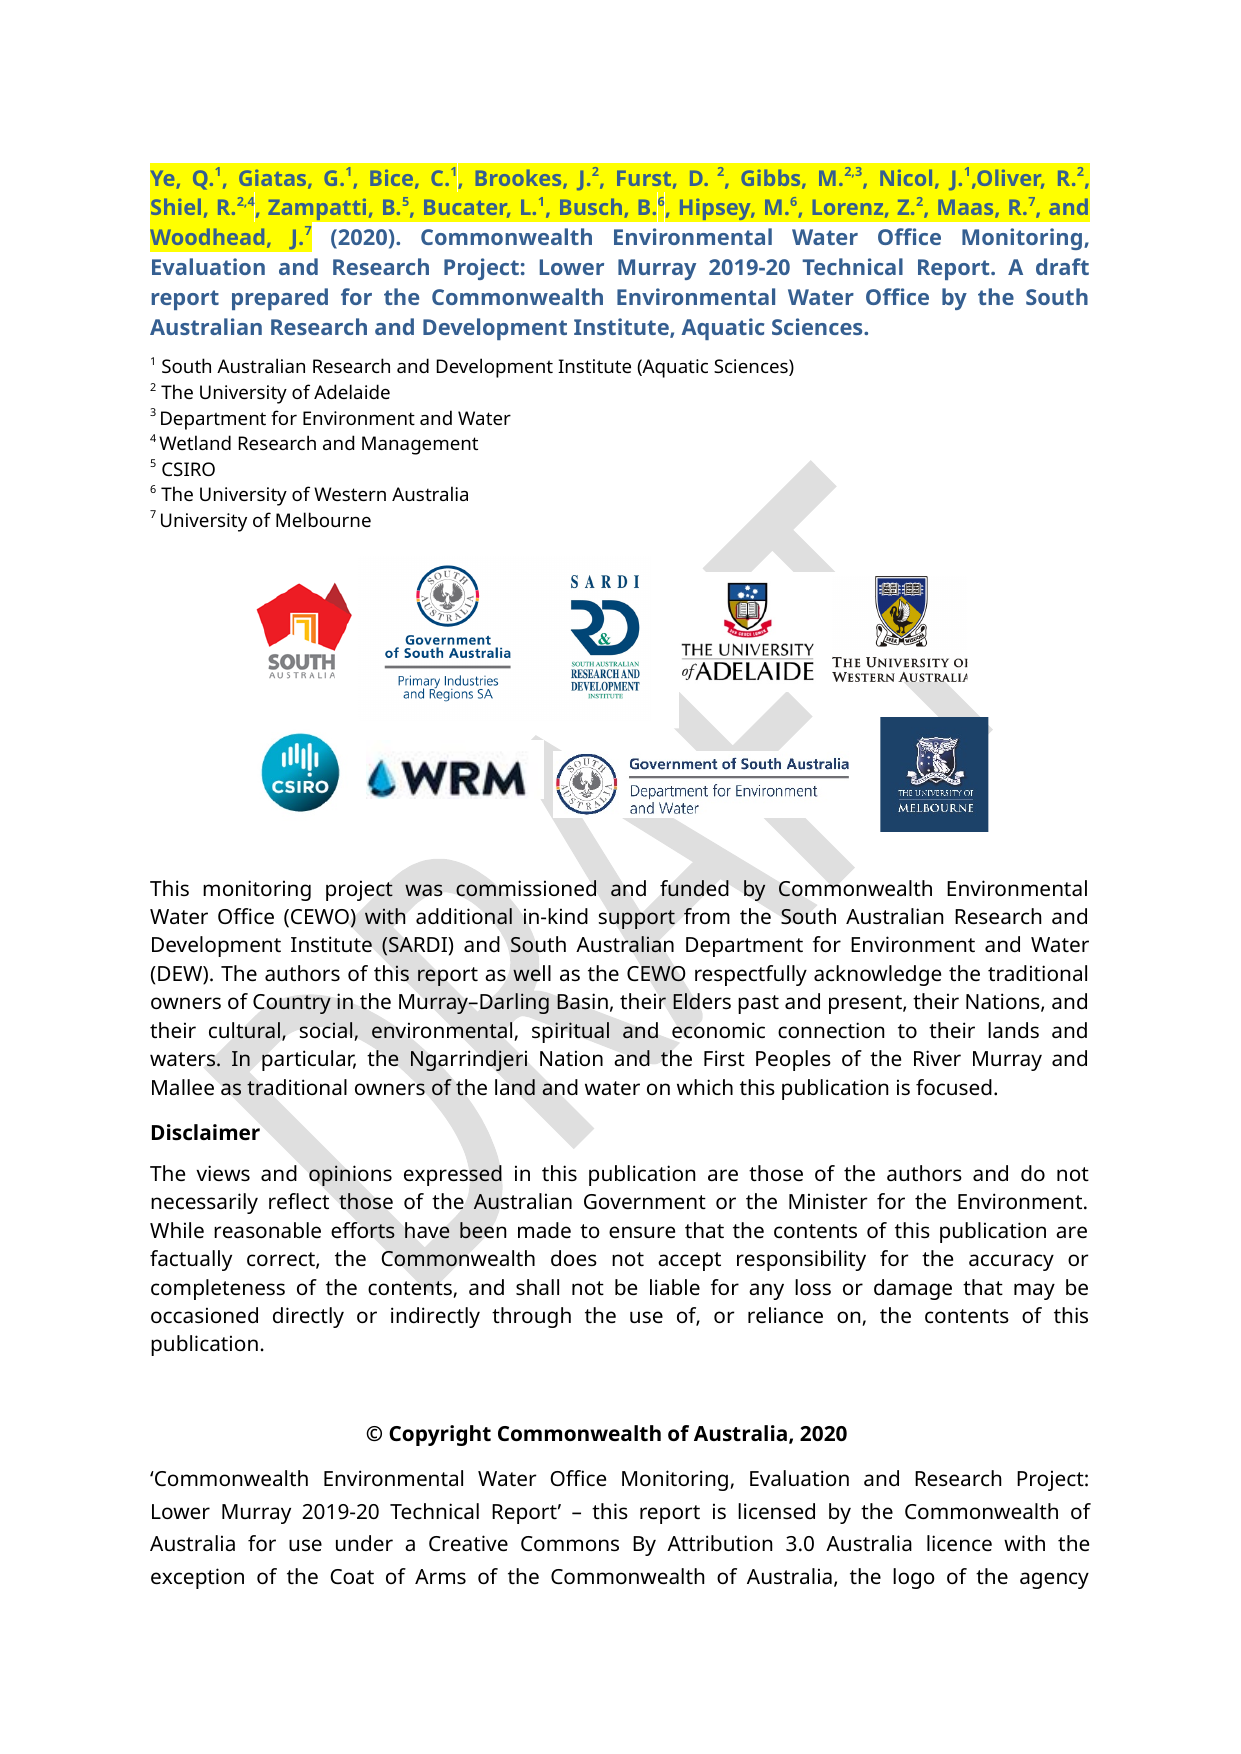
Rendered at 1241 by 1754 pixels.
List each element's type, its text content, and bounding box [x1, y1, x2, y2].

text Ye, Q.1, Giatas, G.1, Bice, C.1, Brookes, J.2, Furst, D. 2, Gibbs, M.2,3, Nicol, J.1,Oliver, R.2, Shiel, R.2,4, Zampatti, B.5, Bucater, L.1, Busch, B.6, Hipsey, M.6, Lorenz, Z.2, Maas, R.7, and Woodhead, J.7 (2020). Commonwealth Environmental Water Office Monitoring, Evaluation and Research Project: Lower Murray 2019-20 Technical Report. A draft report prepared for the Commonwealth Environmental Water Office by the South Australian Research and Development Institute, Aquatic Sciences. [150, 192, 1090, 341]
picture [553, 751, 855, 818]
text 7 University of Melbourne [150, 507, 1090, 532]
picture [249, 722, 351, 824]
picture [366, 740, 544, 799]
text 2 The University of Adelaide [150, 379, 1090, 405]
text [150, 1464, 1090, 1591]
text 1 South Australian Research and Development Institute (Aquatic Sciences) [150, 354, 1090, 379]
text 3 Department for Environment and Water [150, 405, 1090, 430]
text Disclaimer [150, 1118, 1090, 1146]
text 6 The University of Western Australia [150, 481, 1090, 507]
picture [878, 717, 989, 830]
text The views and opinions expressed in this publication are those of the authors and do not necessarily reflect those of the Australian Government or the Minister for the Environment. While reasonable efforts have been made to ensure that the contents of this publication are factually correct, the Commonwealth does not accept responsibility for the accuracy or completeness of the contents, and shall not be liable for any loss or damage that may be occasioned directly or indirectly through the use of, or reliance on, the contents of this publication. [150, 1159, 1090, 1358]
list This monitoring project was commissioned and funded by Commonwealth Environmental Water Office (CEWO) with additional in-kind support from the South Australian Research and Development Institute (SARDI) and South Australian Department for Environment and Water (DEW). The authors of this report as well as the CEWO respectfully acknowledge the traditional owners of Country in the Murray–Darling Basin, their Elders past and present, their Nations, and their cultural, social, environmental, spiritual and economic connection to their lands and waters. In particular, the Ngarrindjeri Nation and the First Peoples of the River Murray and Mallee as traditional owners of the land and water on which this publication is focused. [150, 874, 1090, 1101]
text © Copyright Commonwealth of Australia, 2020 [150, 1370, 1090, 1448]
text 5 CSIRO [150, 456, 1090, 481]
text 4 Wetland Research and Management [150, 430, 1090, 456]
